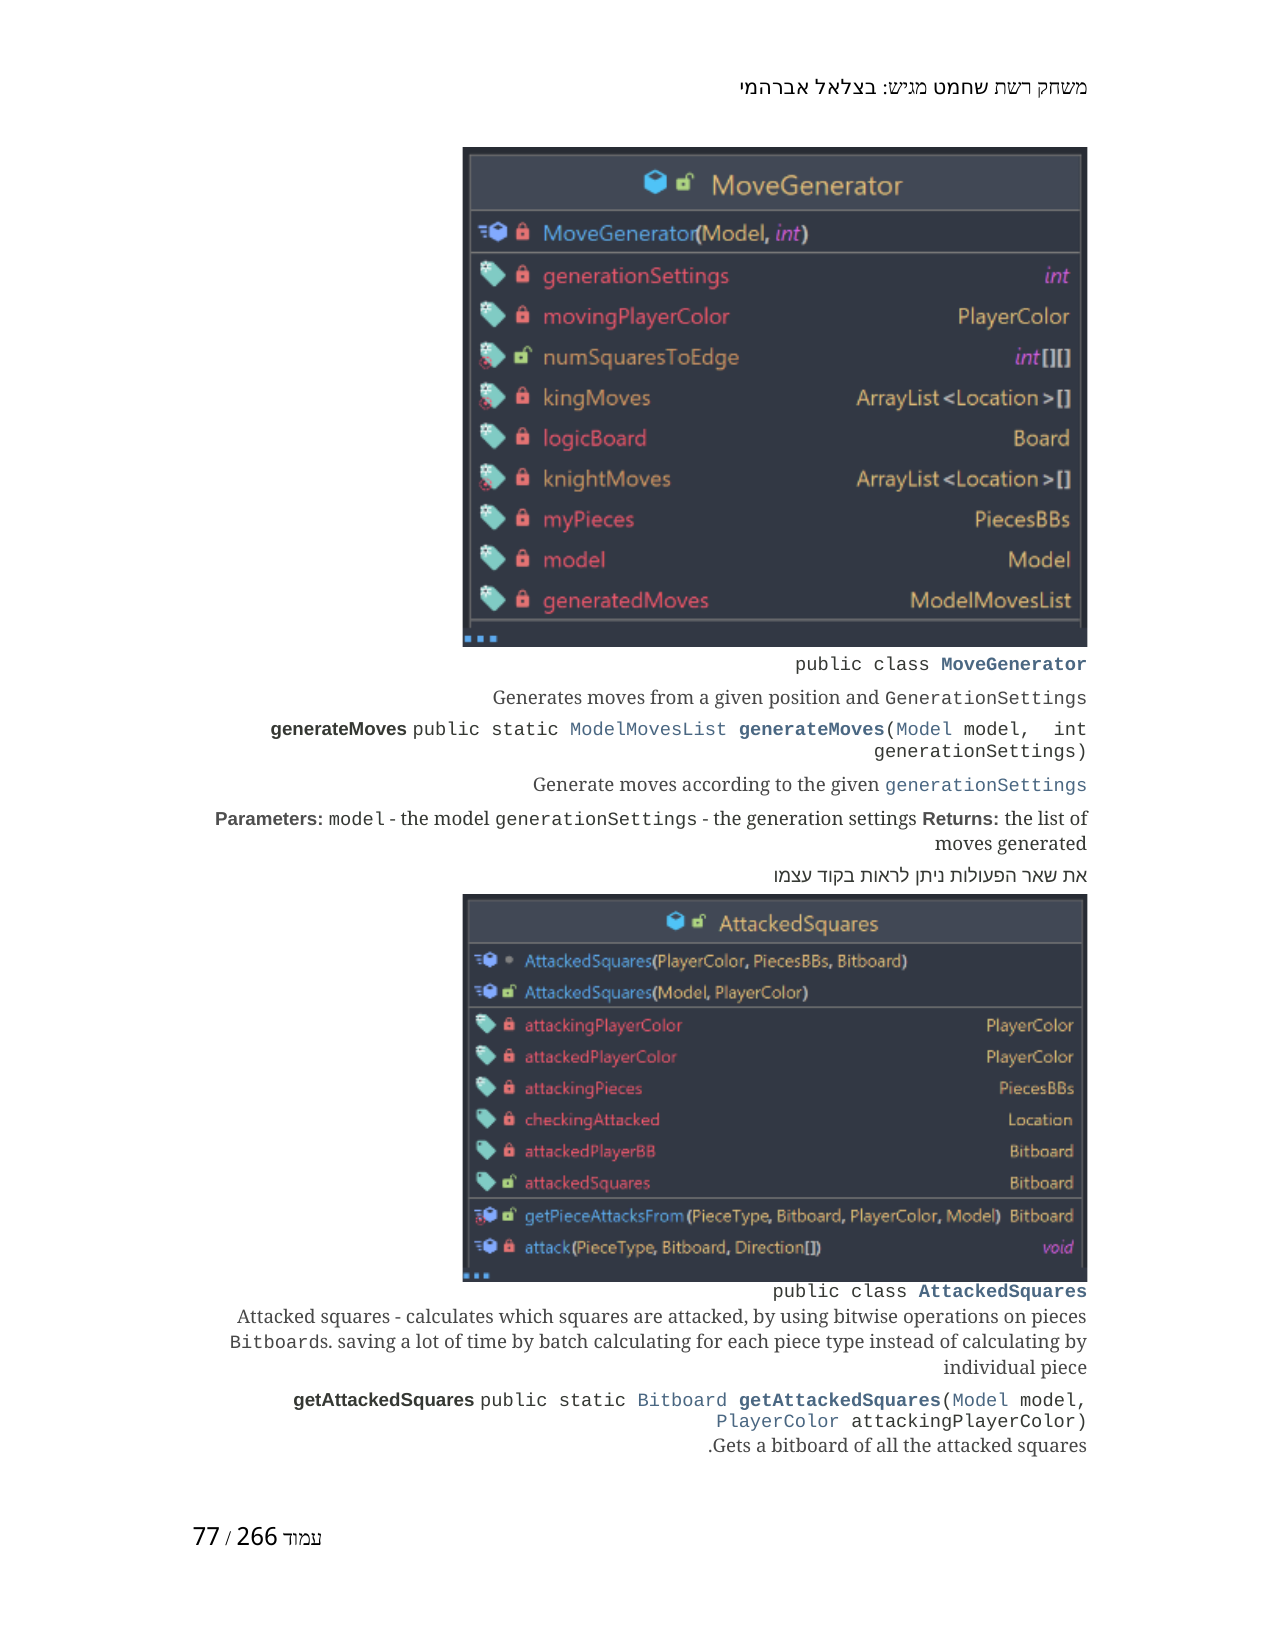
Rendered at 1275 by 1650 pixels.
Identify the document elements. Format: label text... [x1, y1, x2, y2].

picture [462, 147, 1088, 647]
text את שאר הפעולות ניתן לראות בקוד עצמו [204, 864, 1087, 886]
text Attacked squares - calculates which squares are attacked, by using bitwise operations on pieces Bitboards. saving a lot of time by batch calculating for each piece type instead of calculating by individual piece [204, 1303, 1087, 1380]
text getAttackedSquares public static Bitboard getAttackedSquares​(Model model, PlayerColor attackingPlayerColor) [187, 1388, 1087, 1433]
text Parameters: model - the model generationSettings - the generation settings Returns: the list of moves generated [204, 805, 1087, 856]
picture [462, 894, 1088, 1282]
text Gets a bitboard of all the attacked squares. [204, 1433, 1087, 1461]
text generateMoves public static ModelMovesList generateMoves​(Model model, int generationSettings) [204, 718, 1087, 763]
text public class MoveGenerator [204, 654, 1087, 676]
text Generates moves from a given position and GenerationSettings [204, 684, 1087, 710]
text public class AttackedSquares [187, 1282, 1087, 1303]
text Generate moves according to the given generationSettings [204, 771, 1087, 797]
